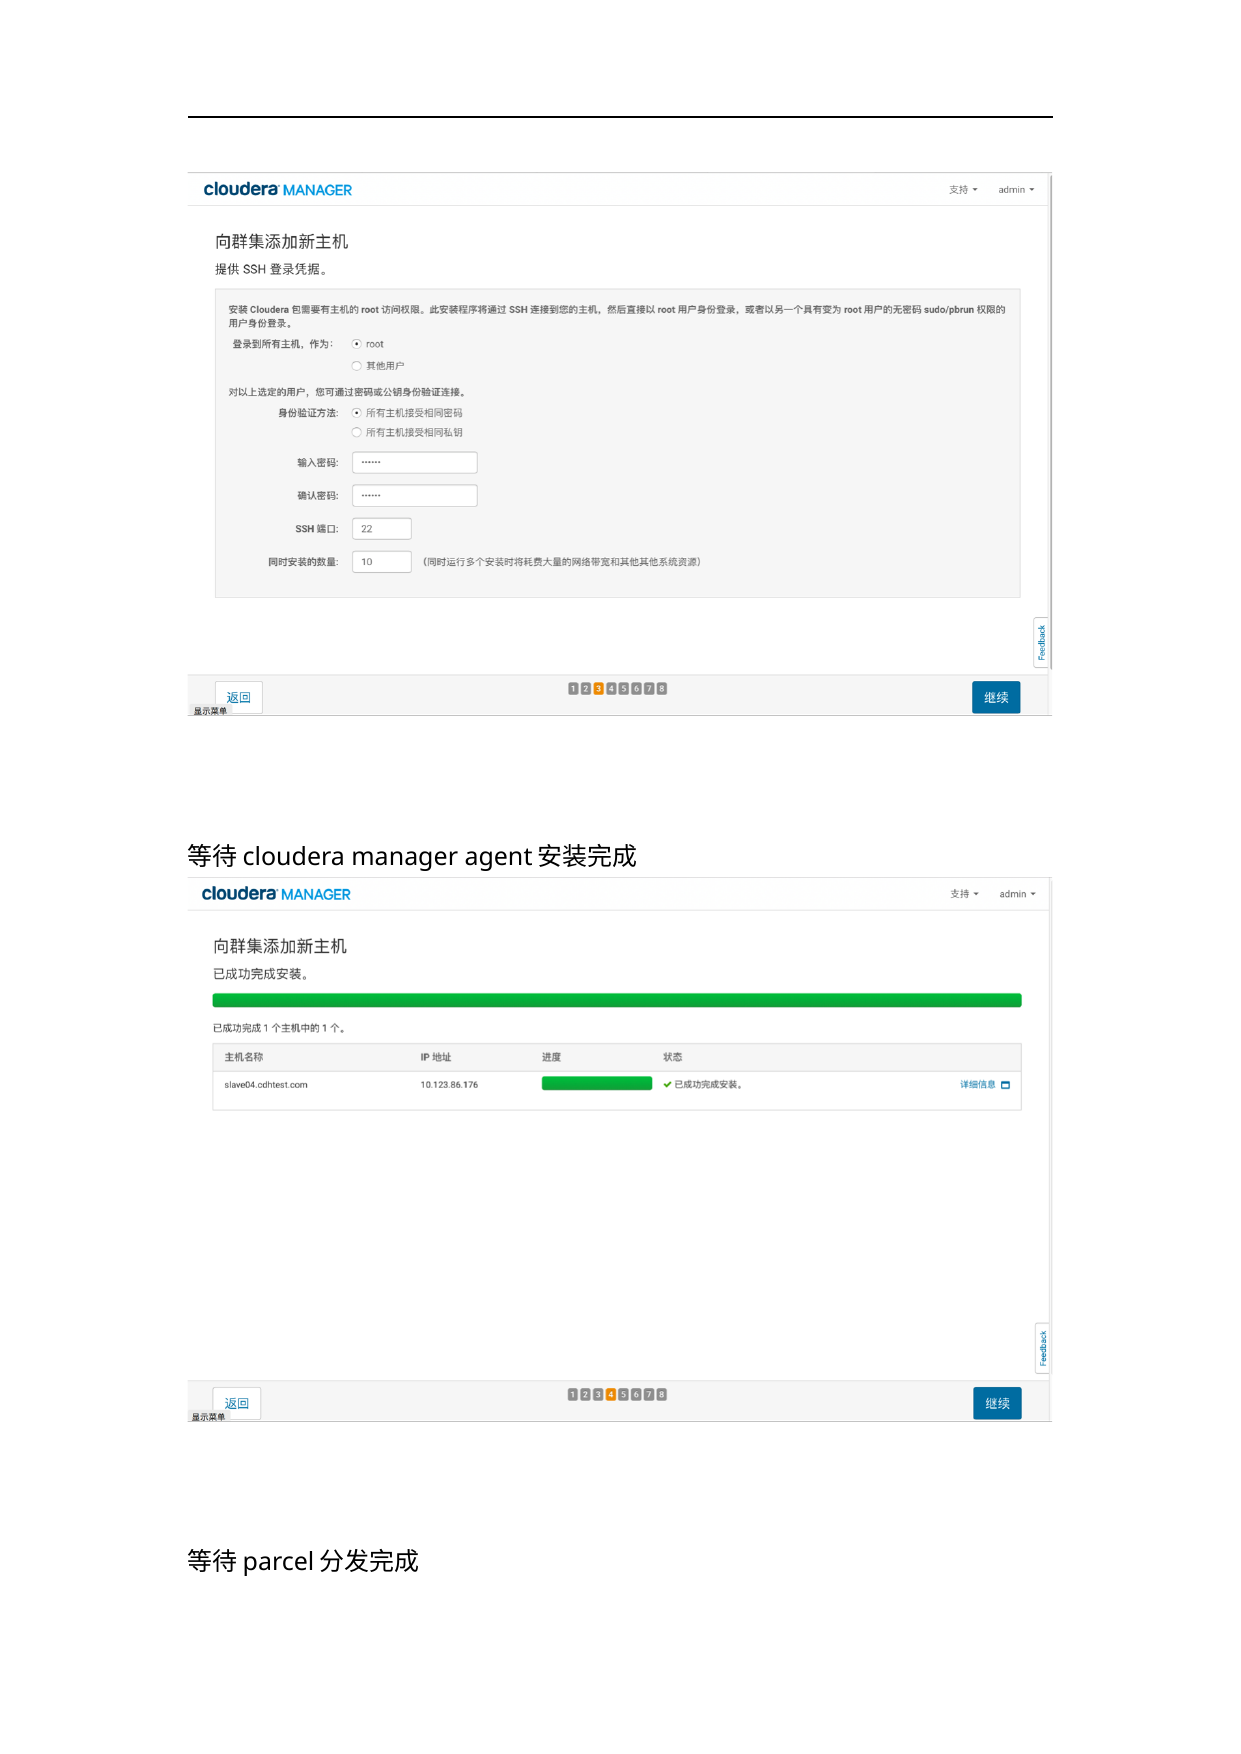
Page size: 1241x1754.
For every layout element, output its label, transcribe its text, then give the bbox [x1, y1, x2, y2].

text 等待parcel分发完成 [187, 1538, 1053, 1582]
text 等待cloudera manager agent安装完成 [187, 833, 1053, 877]
